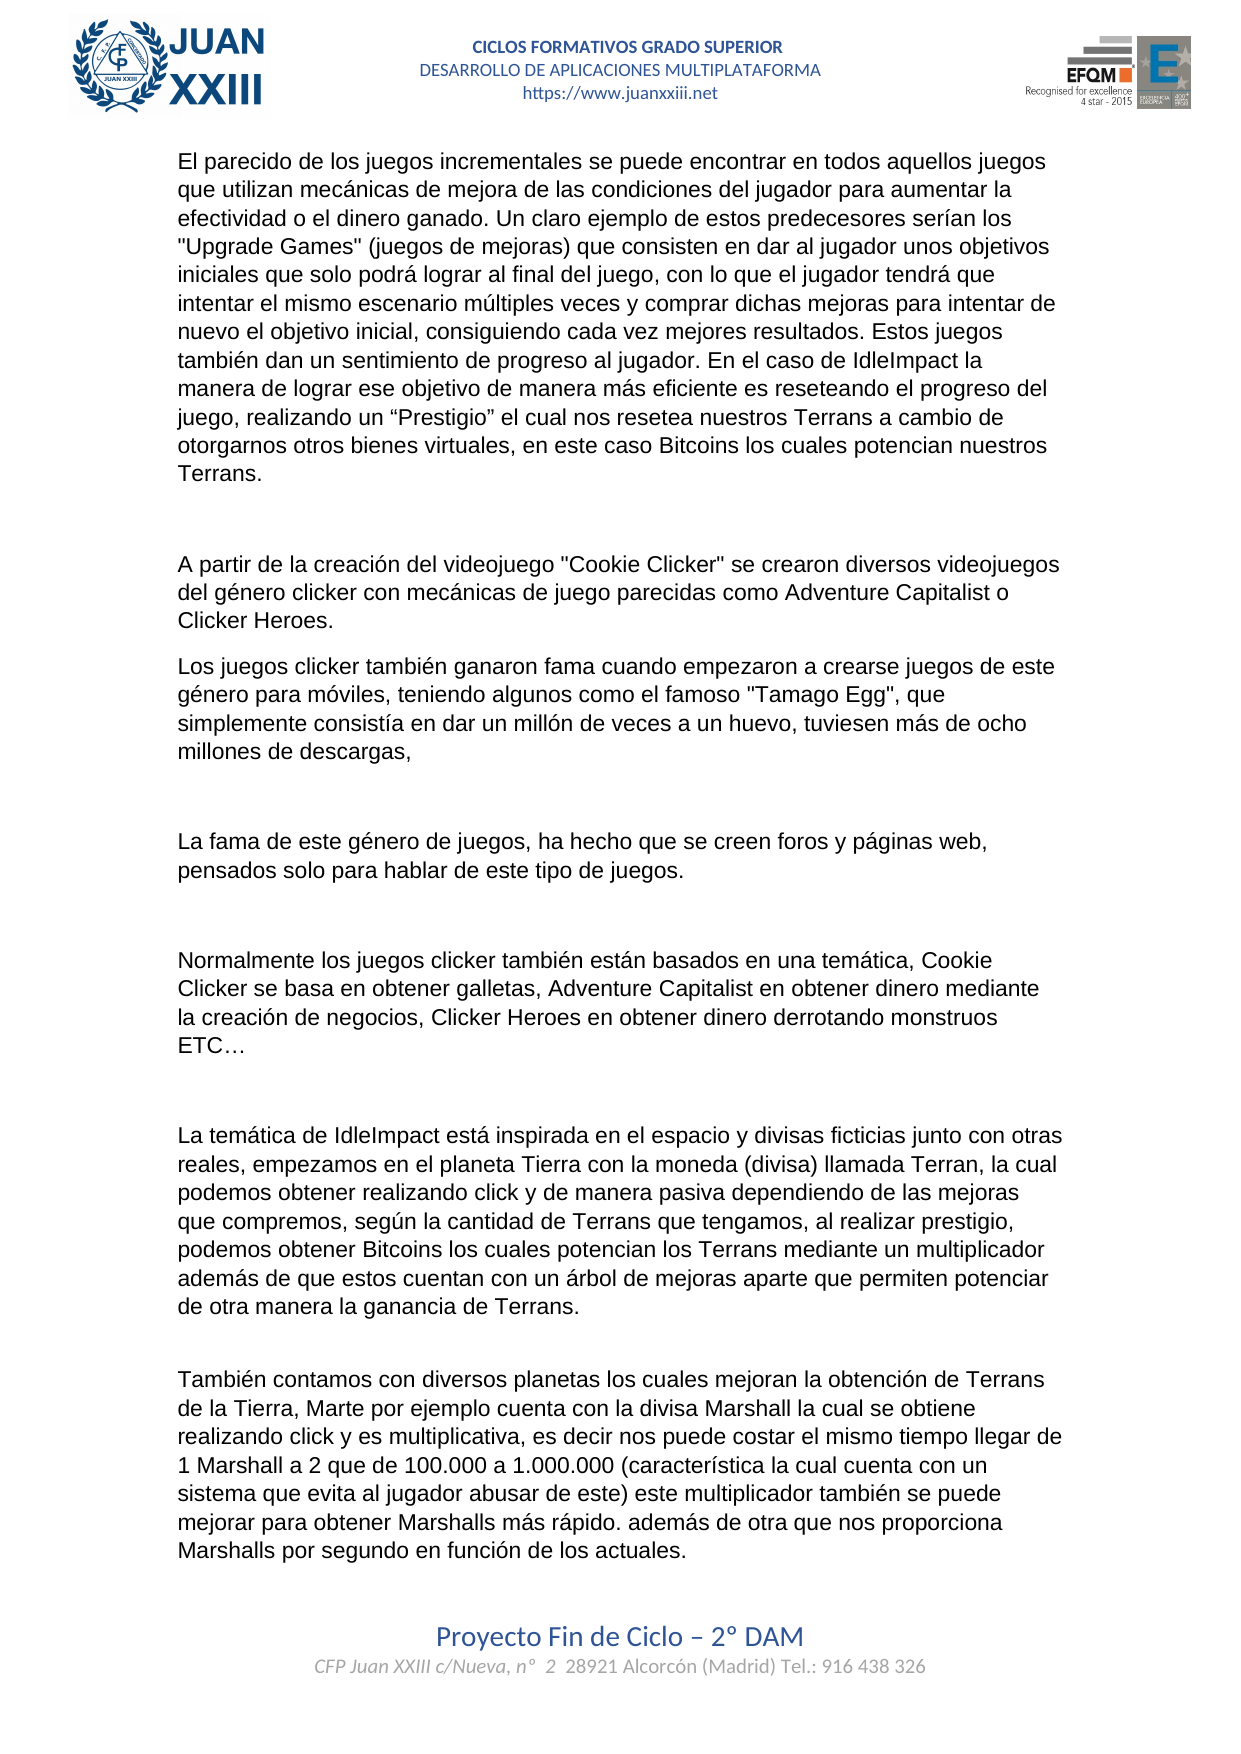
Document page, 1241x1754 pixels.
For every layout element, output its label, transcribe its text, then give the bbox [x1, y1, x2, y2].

text A partir de la creación del videojuego "Cookie Clicker" se crearon diversos videojuegos del género clicker con mecánicas de juego parecidas como Adventure Capitalist​ o Clicker Heroes. [177, 551, 1063, 634]
text Normalmente los juegos clicker también están basados en una temática, Cookie Clicker se basa en obtener galletas, Adventure Capitalist en obtener dinero mediante la creación de negocios, Clicker Heroes en obtener dinero derrotando monstruos ETC… [177, 947, 1063, 1058]
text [177, 148, 1063, 487]
picture [67, 13, 270, 119]
text También contamos con diversos planetas los cuales mejoran la obtención de Terrans de la Tierra, Marte por ejemplo cuenta con la divisa Marshall la cual se obtiene realizando click y es multiplicativa, es decir nos puede costar el mismo tiempo llegar de 1 Marshall a 2 que de 100.000 a 1.000.000 (característica la cual cuenta con un sistema que evita al jugador abusar de este) este multiplicador también se puede mejorar para obtener Marshalls más rápido. además de otra que nos proporciona Marshalls por segundo en función de los actuales. [177, 1338, 1063, 1563]
picture [1025, 36, 1135, 108]
text La fama de este género de juegos, ha hecho que se creen foros y páginas web, pensados solo para hablar de este tipo de juegos. [177, 828, 1063, 883]
picture [1137, 36, 1191, 109]
text Los juegos clicker también ganaron fama cuando empezaron a crearse juegos de este género para móviles, teniendo algunos como el famoso "Tamago Egg", que simplemente consistía en dar un millón de veces a un huevo, tuviesen más de ocho millones de descargas, [177, 653, 1063, 764]
text La temática de IdleImpact está inspirada en el espacio y divisas ficticias junto con otras reales, empezamos en el planeta Tierra con la moneda (divisa) llamada Terran, la cual podemos obtener realizando click y de manera pasiva dependiendo de las mejoras que compremos, según la cantidad de Terrans que tengamos, al realizar prestigio, podemos obtener Bitcoins los cuales potencian los Terrans mediante un multiplicador además de que estos cuentan con un árbol de mejoras aparte que permiten potenciar de otra manera la ganancia de Terrans. [177, 1122, 1063, 1319]
